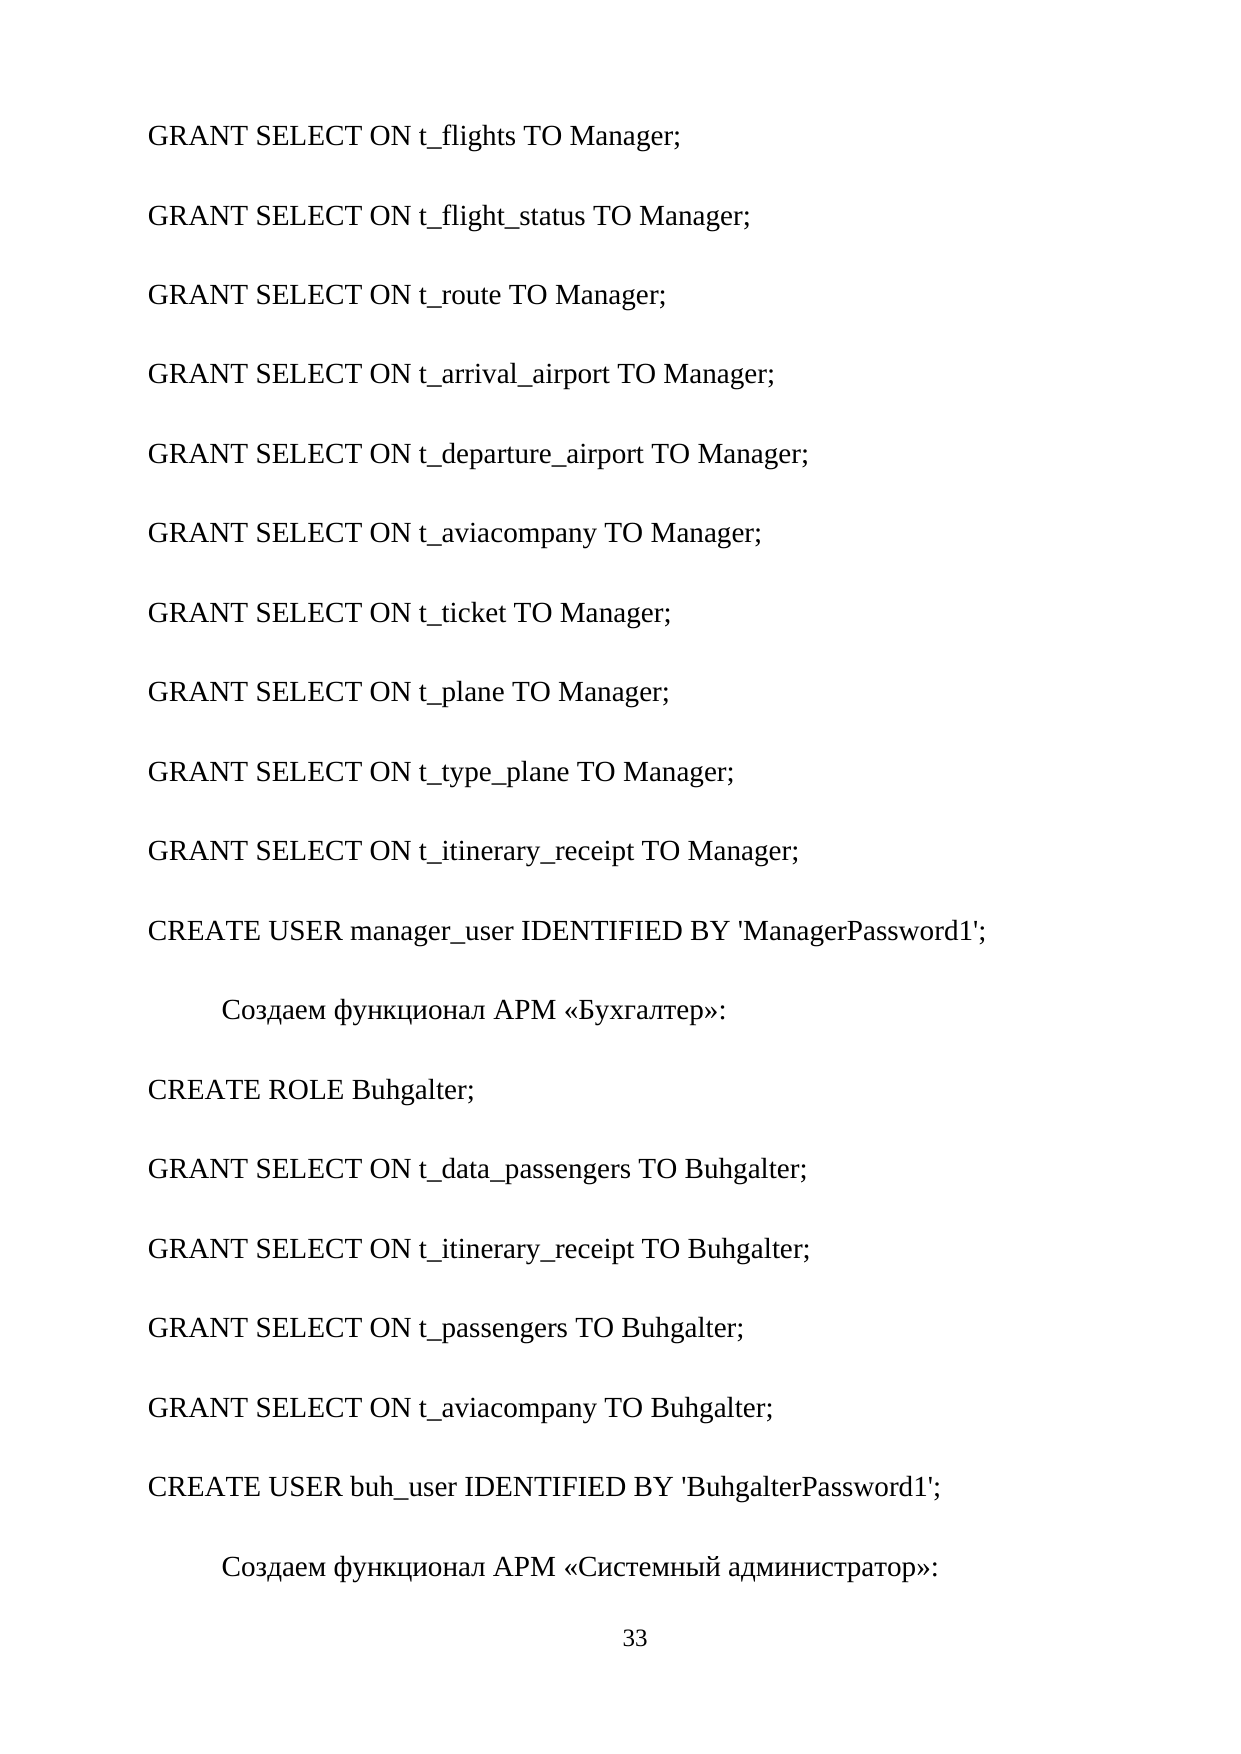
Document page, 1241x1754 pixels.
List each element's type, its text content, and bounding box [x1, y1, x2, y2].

text Создаем функционал АРМ «Бухгалтер»: [148, 992, 1122, 1026]
text GRANT SELECT ON t_route TO Manager; [148, 277, 1122, 311]
text GRANT SELECT ON t_data_passengers TO Buhgalter; [148, 1151, 1122, 1185]
text GRANT SELECT ON t_type_plane TO Manager; [148, 754, 1122, 787]
text GRANT SELECT ON t_passengers TO Buhgalter; [148, 1310, 1122, 1344]
text GRANT SELECT ON t_plane TO Manager; [148, 674, 1122, 708]
text GRANT SELECT ON t_arrival_airport TO Manager; [148, 357, 1122, 390]
text CREATE USER buh_user IDENTIFIED BY 'BuhgalterPassword1'; [148, 1469, 1122, 1503]
text Создаем функционал АРМ «Системный администратор»: [148, 1549, 1122, 1582]
text GRANT SELECT ON t_itinerary_receipt TO Manager; [148, 833, 1122, 867]
text GRANT SELECT ON t_aviacompany TO Manager; [148, 516, 1122, 549]
text GRANT SELECT ON t_flights TO Manager; [148, 118, 1122, 152]
text CREATE ROLE Buhgalter; [148, 1072, 1122, 1105]
text GRANT SELECT ON t_flight_status TO Manager; [148, 198, 1122, 231]
text GRANT SELECT ON t_itinerary_receipt TO Buhgalter; [148, 1231, 1122, 1264]
text GRANT SELECT ON t_departure_airport TO Manager; [148, 436, 1122, 469]
text CREATE USER manager_user IDENTIFIED BY 'ManagerPassword1'; [148, 913, 1122, 946]
text GRANT SELECT ON t_ticket TO Manager; [148, 595, 1122, 628]
text GRANT SELECT ON t_aviacompany TO Buhgalter; [148, 1390, 1122, 1423]
